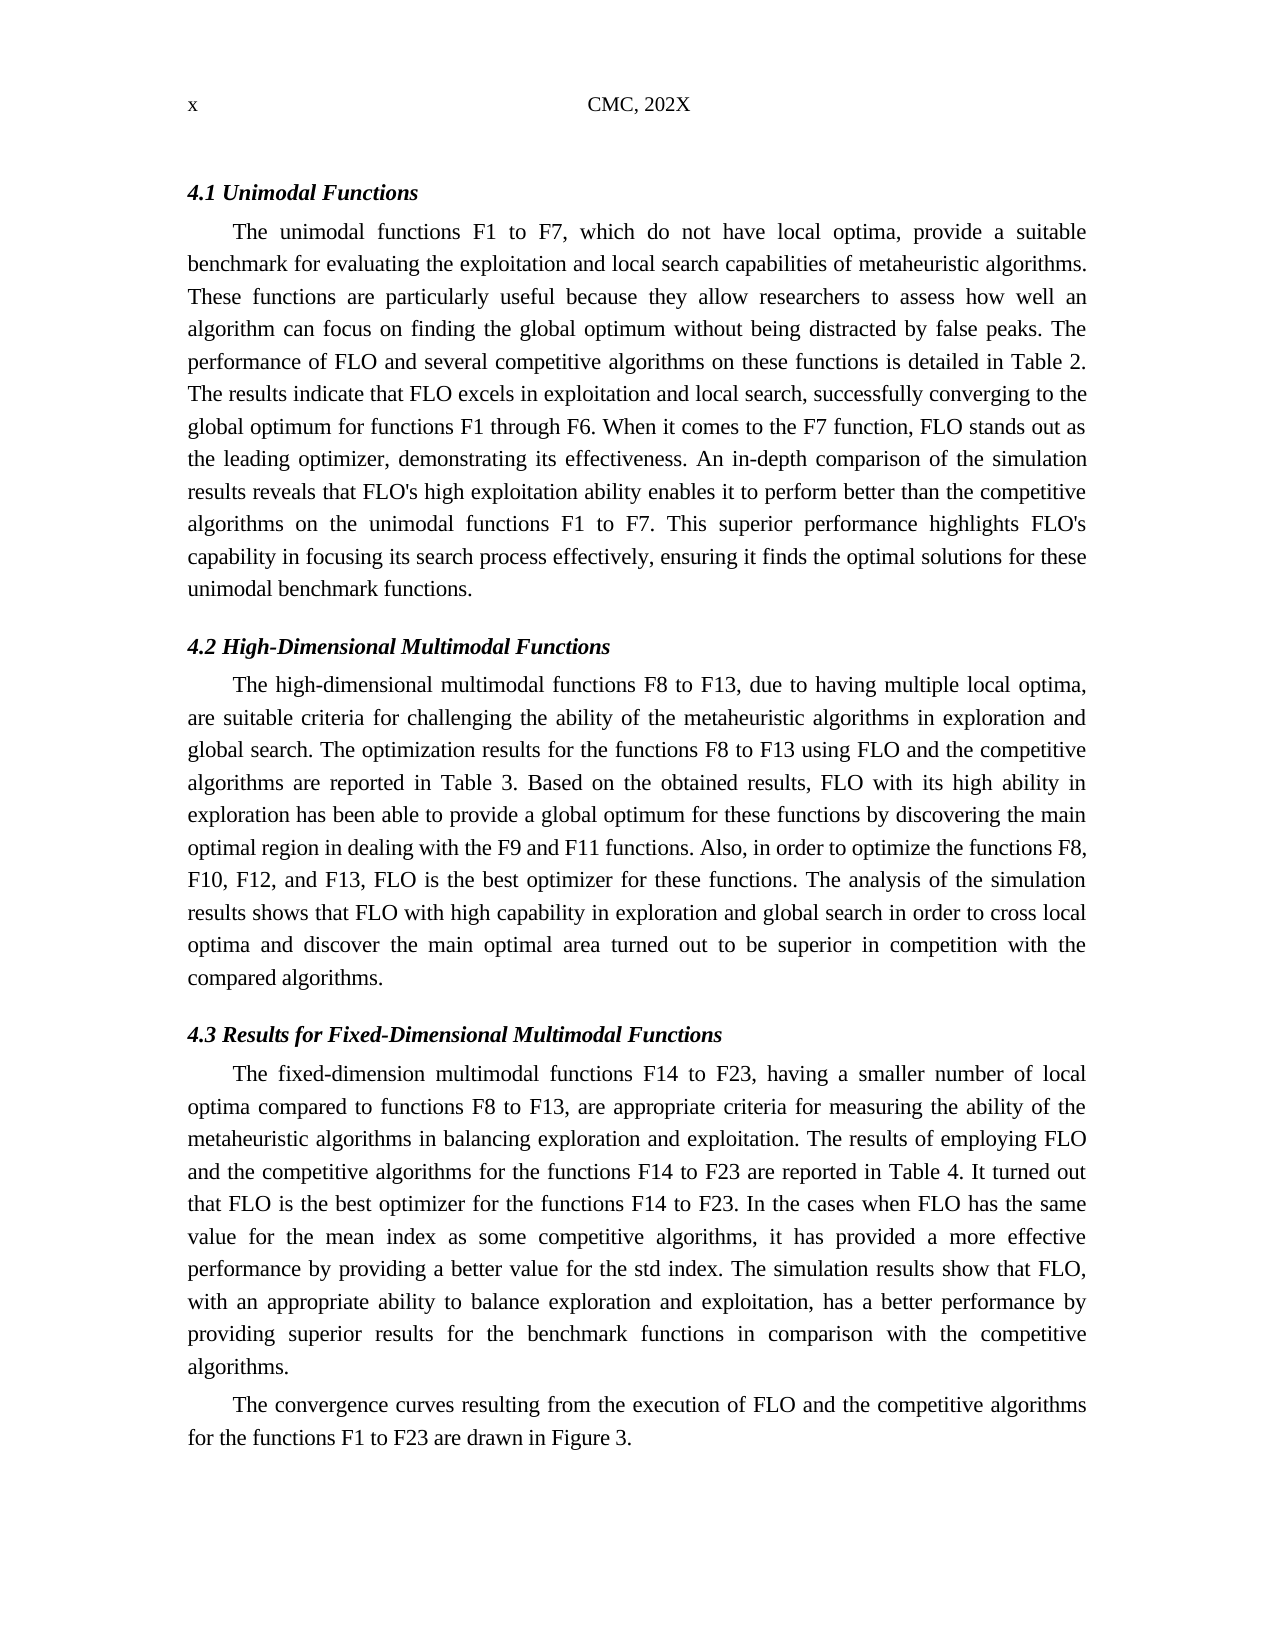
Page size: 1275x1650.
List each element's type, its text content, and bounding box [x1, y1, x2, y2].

text 4.1 Unimodal Functions [187, 176, 1087, 208]
text 4.3 Results for Fixed-Dimensional Multimodal Functions [187, 1018, 1087, 1051]
text The convergence curves resulting from the execution of FLO and the competitive algorithms for the functions F1 to F23 are drawn in Figure 3. [187, 1388, 1087, 1453]
text The unimodal functions F1 to F7, which do not have local optima, provide a suitable benchmark for evaluating the exploitation and local search capabilities of metaheuristic algorithms. These functions are particularly useful because they allow researchers to assess how well an algorithm can focus on finding the global optimum without being distracted by false peaks. The performance of FLO and several competitive algorithms on these functions is detailed in Table 2. The results indicate that FLO excels in exploitation and local search, successfully converging to the global optimum for functions F1 through F6. When it comes to the F7 function, FLO stands out as the leading optimizer, demonstrating its effectiveness. An in-depth comparison of the simulation results reveals that FLO's high exploitation ability enables it to perform better than the competitive algorithms on the unimodal functions F1 to F7. This superior performance highlights FLO's capability in focusing its search process effectively, ensuring it finds the optimal solutions for these unimodal benchmark functions. [187, 215, 1087, 605]
text 4.2 High-Dimensional Multimodal Functions [187, 630, 1087, 662]
text The fixed-dimension multimodal functions F14 to F23, having a smaller number of local optima compared to functions F8 to F13, are appropriate criteria for measuring the ability of the metaheuristic algorithms in balancing exploration and exploitation. The results of employing FLO and the competitive algorithms for the functions F14 to F23 are reported in Table 4. It turned out that FLO is the best optimizer for the functions F14 to F23. In the cases when FLO has the same value for the mean index as some competitive algorithms, it has provided a more effective performance by providing a better value for the std index. The simulation results show that FLO, with an appropriate ability to balance exploration and exploitation, has a better performance by providing superior results for the benchmark functions in comparison with the competitive algorithms. [187, 1057, 1087, 1382]
text The high-dimensional multimodal functions F8 to F13, due to having multiple local optima, are suitable criteria for challenging the ability of the metaheuristic algorithms in exploration and global search. The optimization results for the functions F8 to F13 using FLO and the competitive algorithms are reported in Table 3. Based on the obtained results, FLO with its high ability in exploration has been able to provide a global optimum for these functions by discovering the main optimal region in dealing with the F9 and F11 functions. Also, in order to optimize the functions F8, F10, F12, and F13, FLO is the best optimizer for these functions. The analysis of the simulation results shows that FLO with high capability in exploration and global search in order to cross local optima and discover the main optimal area turned out to be superior in competition with the compared algorithms. [187, 668, 1087, 993]
